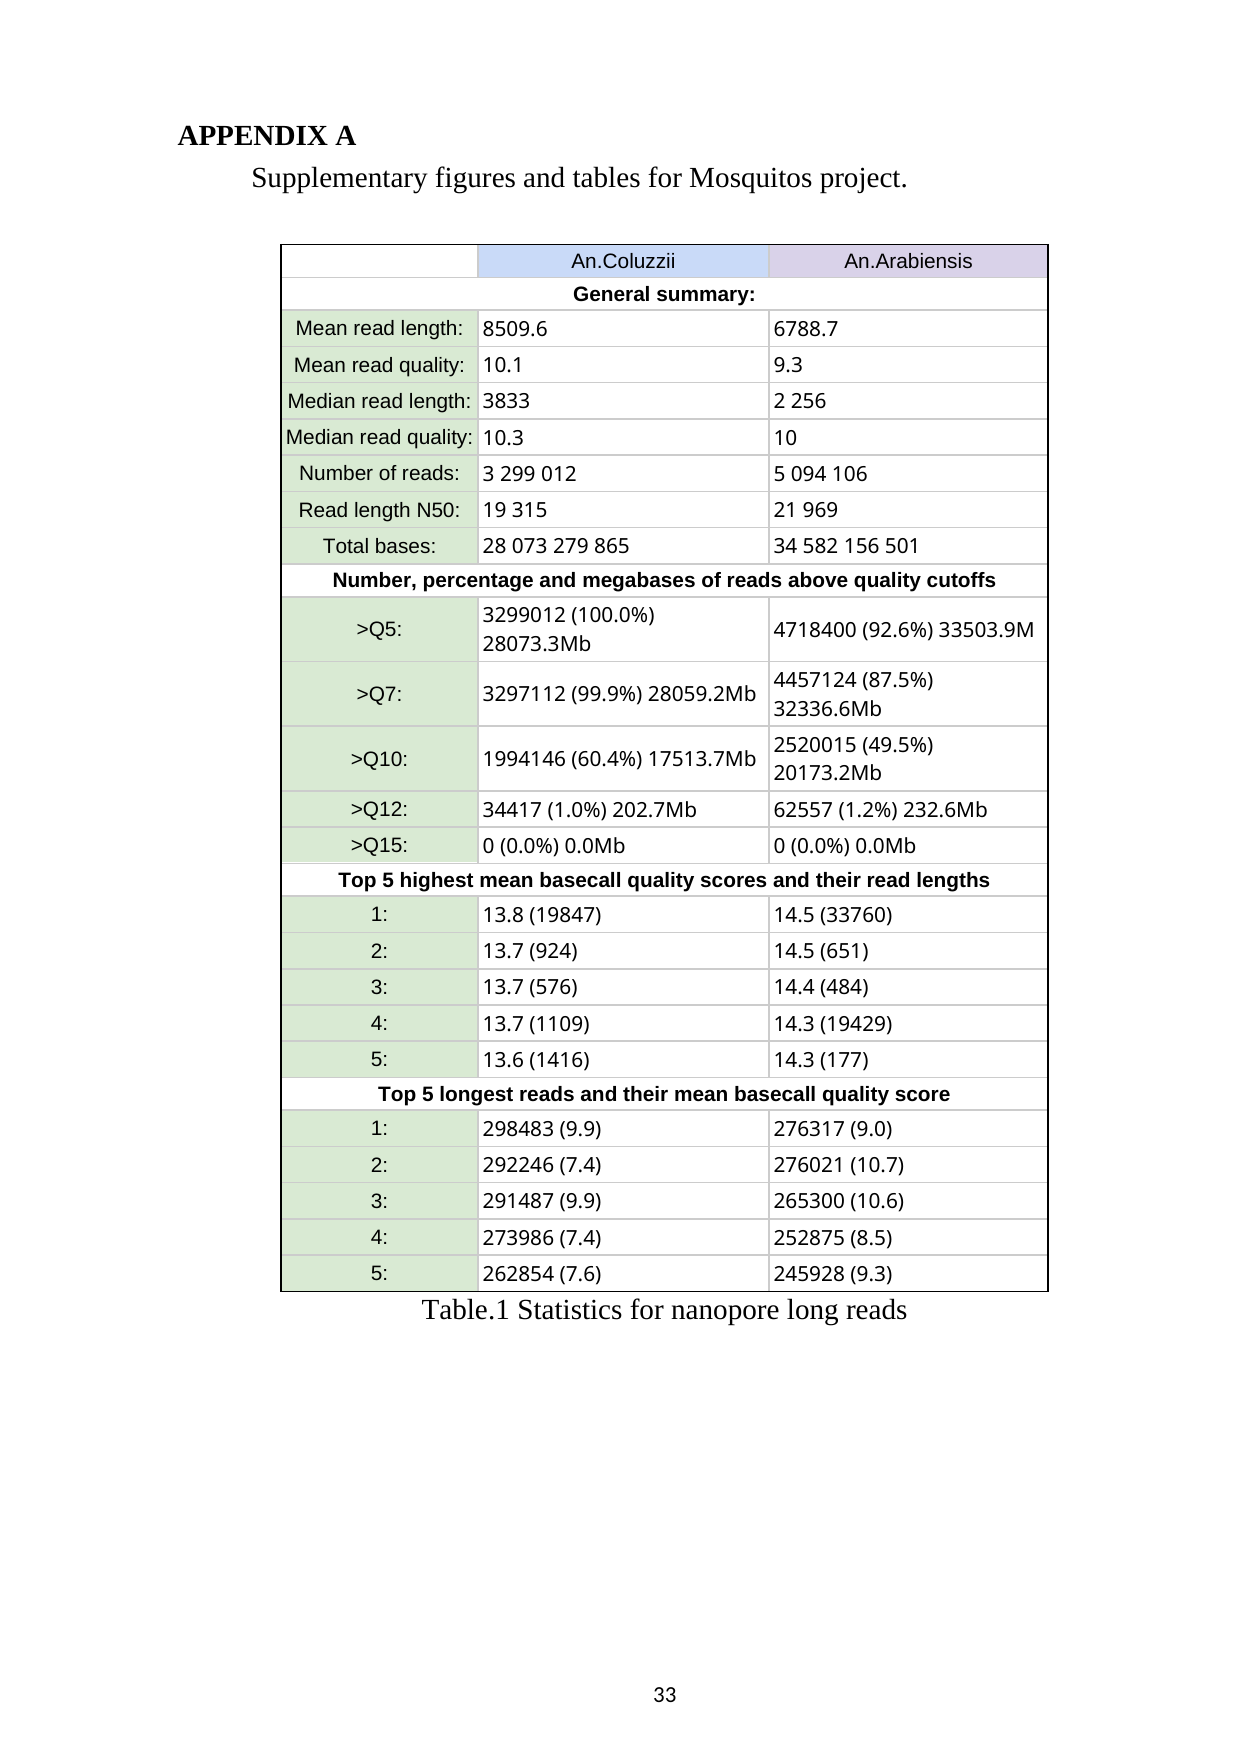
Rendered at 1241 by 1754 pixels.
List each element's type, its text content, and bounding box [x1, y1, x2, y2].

table_cell 245928 (9.3) [770, 1256, 1047, 1291]
table_cell Total bases: [282, 528, 477, 563]
table_cell 292246 (7.4) [479, 1147, 768, 1182]
text Supplementary figures and tables for Mosquitos project. [177, 160, 1152, 193]
table_cell Number, percentage and megabases of reads above quality cutoffs [282, 565, 1047, 596]
table_header An.Coluzzii [479, 245, 768, 277]
table_cell 13.7 (576) [479, 970, 768, 1004]
table_cell 9.3 [770, 347, 1047, 382]
table_cell 2: [282, 1147, 477, 1182]
table_header An.Arabiensis [770, 245, 1047, 277]
table_cell 4: [282, 1220, 477, 1254]
table_cell 1994146 (60.4%) 17513.7Mb [479, 727, 768, 790]
table_cell Read length N50: [282, 492, 477, 527]
table_cell 4718400 (92.6%) 33503.9M [770, 598, 1047, 661]
table_cell 3833 [479, 383, 768, 418]
table_cell 14.4 (484) [770, 970, 1047, 1004]
table_cell 1: [282, 1111, 477, 1146]
table_cell 14.3 (19429) [770, 1006, 1047, 1040]
table_cell 3 299 012 [479, 456, 768, 491]
table_cell 62557 (1.2%) 232.6Mb [770, 792, 1047, 826]
table_cell 1: [282, 897, 477, 932]
table_cell >Q5: [282, 598, 477, 661]
table_cell Median read quality: [282, 420, 477, 454]
table_cell 4457124 (87.5%) 32336.6Mb [770, 662, 1047, 725]
table_cell 5: [282, 1256, 477, 1291]
table_cell 10 [770, 420, 1047, 454]
table_cell 298483 (9.9) [479, 1111, 768, 1146]
table_cell 8509.6 [479, 311, 768, 346]
table_cell 14.5 (651) [770, 933, 1047, 968]
table_cell >Q12: [282, 792, 477, 826]
table_cell 28 073 279 865 [479, 528, 768, 563]
table_cell 10.1 [479, 347, 768, 382]
table_cell 21 969 [770, 492, 1047, 527]
table_cell Mean read quality: [282, 347, 477, 382]
table_cell 34 582 156 501 [770, 528, 1047, 563]
table_cell >Q7: [282, 662, 477, 725]
table_cell Mean read length: [282, 311, 477, 346]
table_cell >Q15: [282, 828, 477, 862]
table_cell 34417 (1.0%) 202.7Mb [479, 792, 768, 826]
table_cell 252875 (8.5) [770, 1220, 1047, 1254]
table_cell 3297112 (99.9%) 28059.2Mb [479, 662, 768, 725]
table_cell >Q10: [282, 727, 477, 790]
table_cell 3299012 (100.0%) 28073.3Mb [479, 598, 768, 661]
table_cell 19 315 [479, 492, 768, 527]
table_cell 4: [282, 1006, 477, 1040]
list APPENDIX A [177, 118, 1152, 152]
table_cell 0 (0.0%) 0.0Mb [770, 828, 1047, 862]
table_header [282, 245, 477, 277]
table_cell 3: [282, 970, 477, 1004]
table_cell 265300 (10.6) [770, 1183, 1047, 1218]
table_cell Number of reads: [282, 456, 477, 491]
table_cell Median read length: [282, 383, 477, 418]
table_cell Top 5 highest mean basecall quality scores and their read lengths [282, 864, 1047, 895]
table_cell 273986 (7.4) [479, 1220, 768, 1254]
table_cell 14.5 (33760) [770, 897, 1047, 932]
table_cell 0 (0.0%) 0.0Mb [479, 828, 768, 862]
table_cell 13.7 (924) [479, 933, 768, 968]
table_cell 2 256 [770, 383, 1047, 418]
table_cell 3: [282, 1183, 477, 1218]
table_cell 13.7 (1109) [479, 1006, 768, 1040]
table_cell 13.8 (19847) [479, 897, 768, 932]
table_cell 2520015 (49.5%) 20173.2Mb [770, 727, 1047, 790]
table_cell 10.3 [479, 420, 768, 454]
table_cell 2: [282, 933, 477, 968]
table_cell 291487 (9.9) [479, 1183, 768, 1218]
table_cell 262854 (7.6) [479, 1256, 768, 1291]
table_cell 276317 (9.0) [770, 1111, 1047, 1146]
table_cell 6788.7 [770, 311, 1047, 346]
table_cell 14.3 (177) [770, 1042, 1047, 1077]
table_cell 13.6 (1416) [479, 1042, 768, 1077]
table_cell 5: [282, 1042, 477, 1077]
table_cell Top 5 longest reads and their mean basecall quality score [282, 1078, 1047, 1109]
table_cell General summary: [282, 278, 1047, 309]
table_cell 5 094 106 [770, 456, 1047, 491]
text Statistics for nanopore long reads [177, 1292, 1152, 1326]
table_cell 276021 (10.7) [770, 1147, 1047, 1182]
